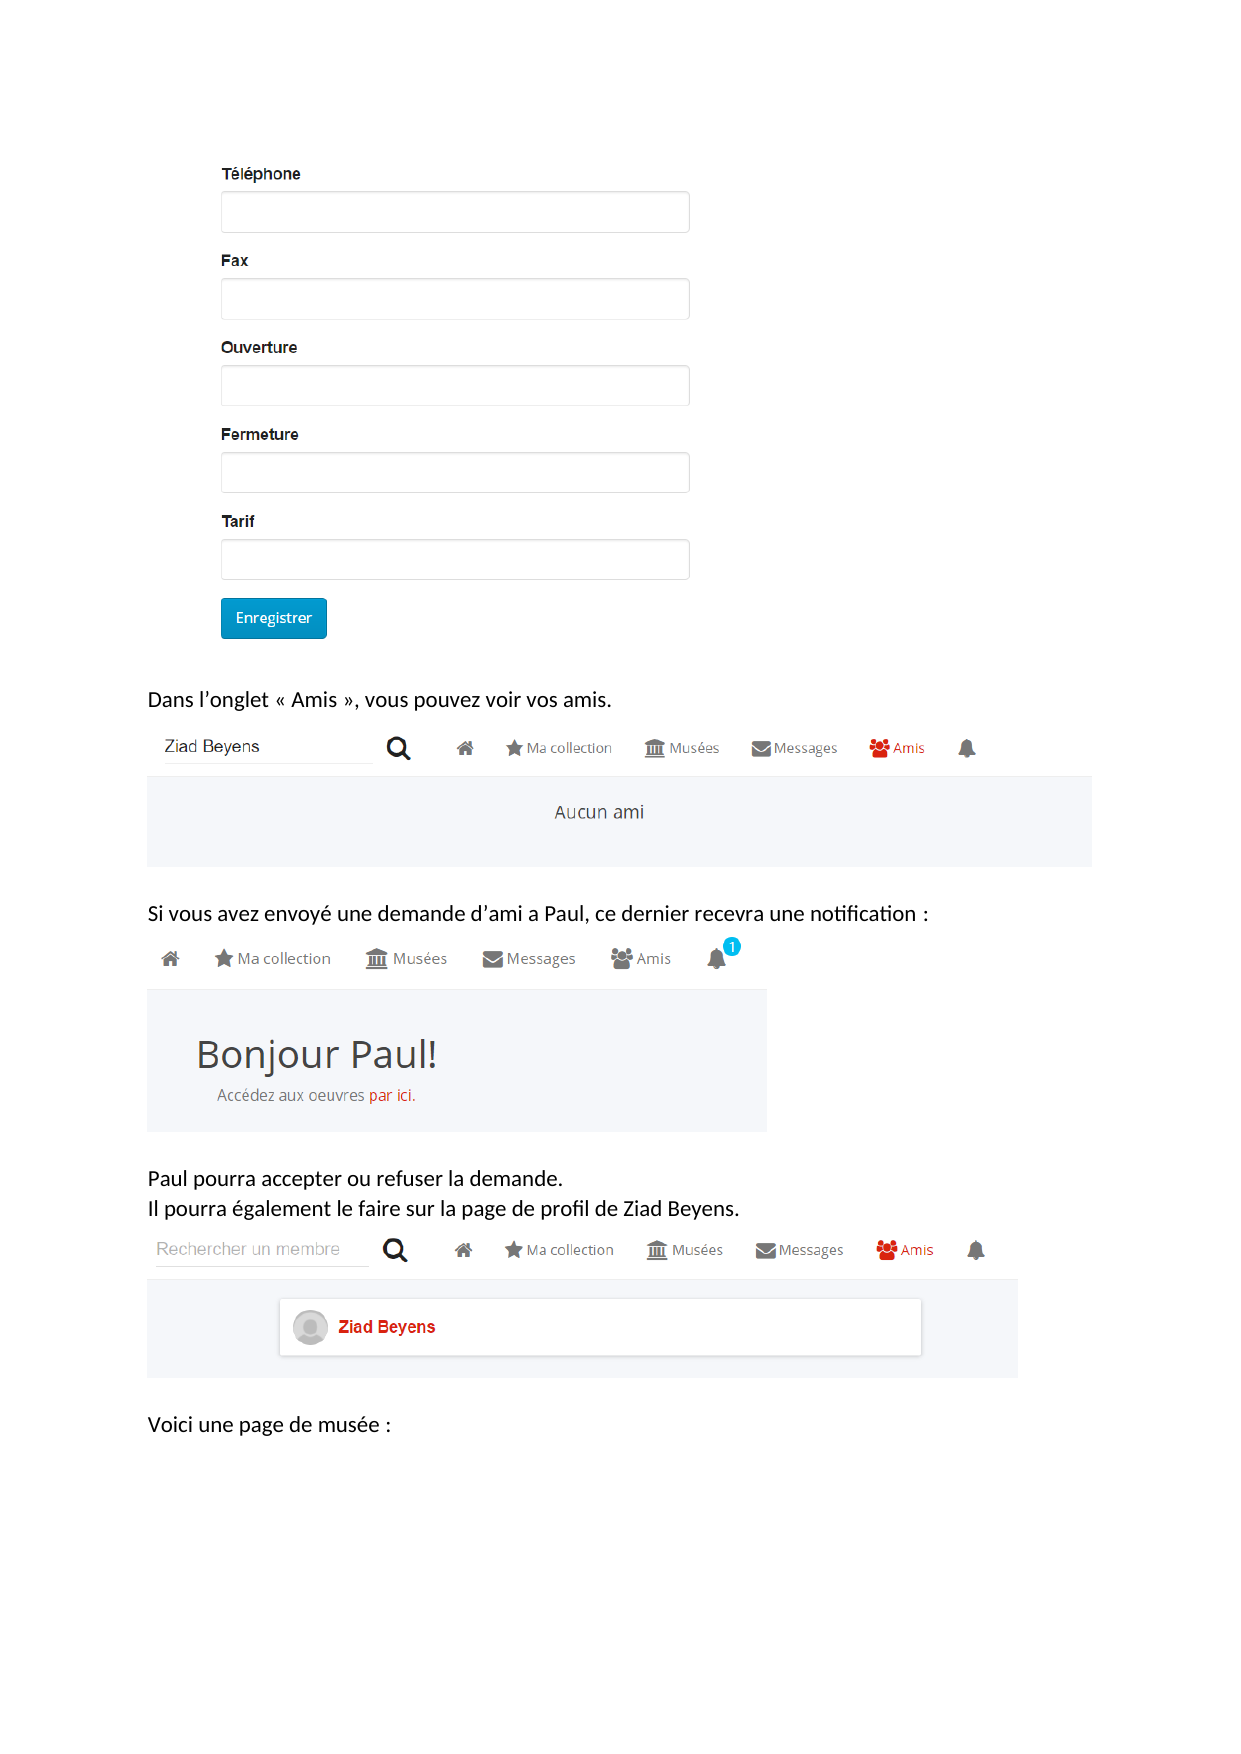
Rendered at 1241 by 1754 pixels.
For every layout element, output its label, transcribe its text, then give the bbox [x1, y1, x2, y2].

picture [147, 1224, 1018, 1378]
text Dans l’onglet « Amis », vous pouvez voir vos amis. [148, 685, 1093, 713]
text Si vous avez envoyé une demande d’ami a Paul, ce dernier recevra une notification : [148, 899, 1093, 927]
picture [147, 929, 767, 1132]
picture [147, 147, 723, 653]
picture [147, 715, 1092, 867]
text Paul pourra accepter ou refuser la demande. [148, 1164, 1093, 1192]
text Voici une page de musée : [148, 1410, 1093, 1438]
